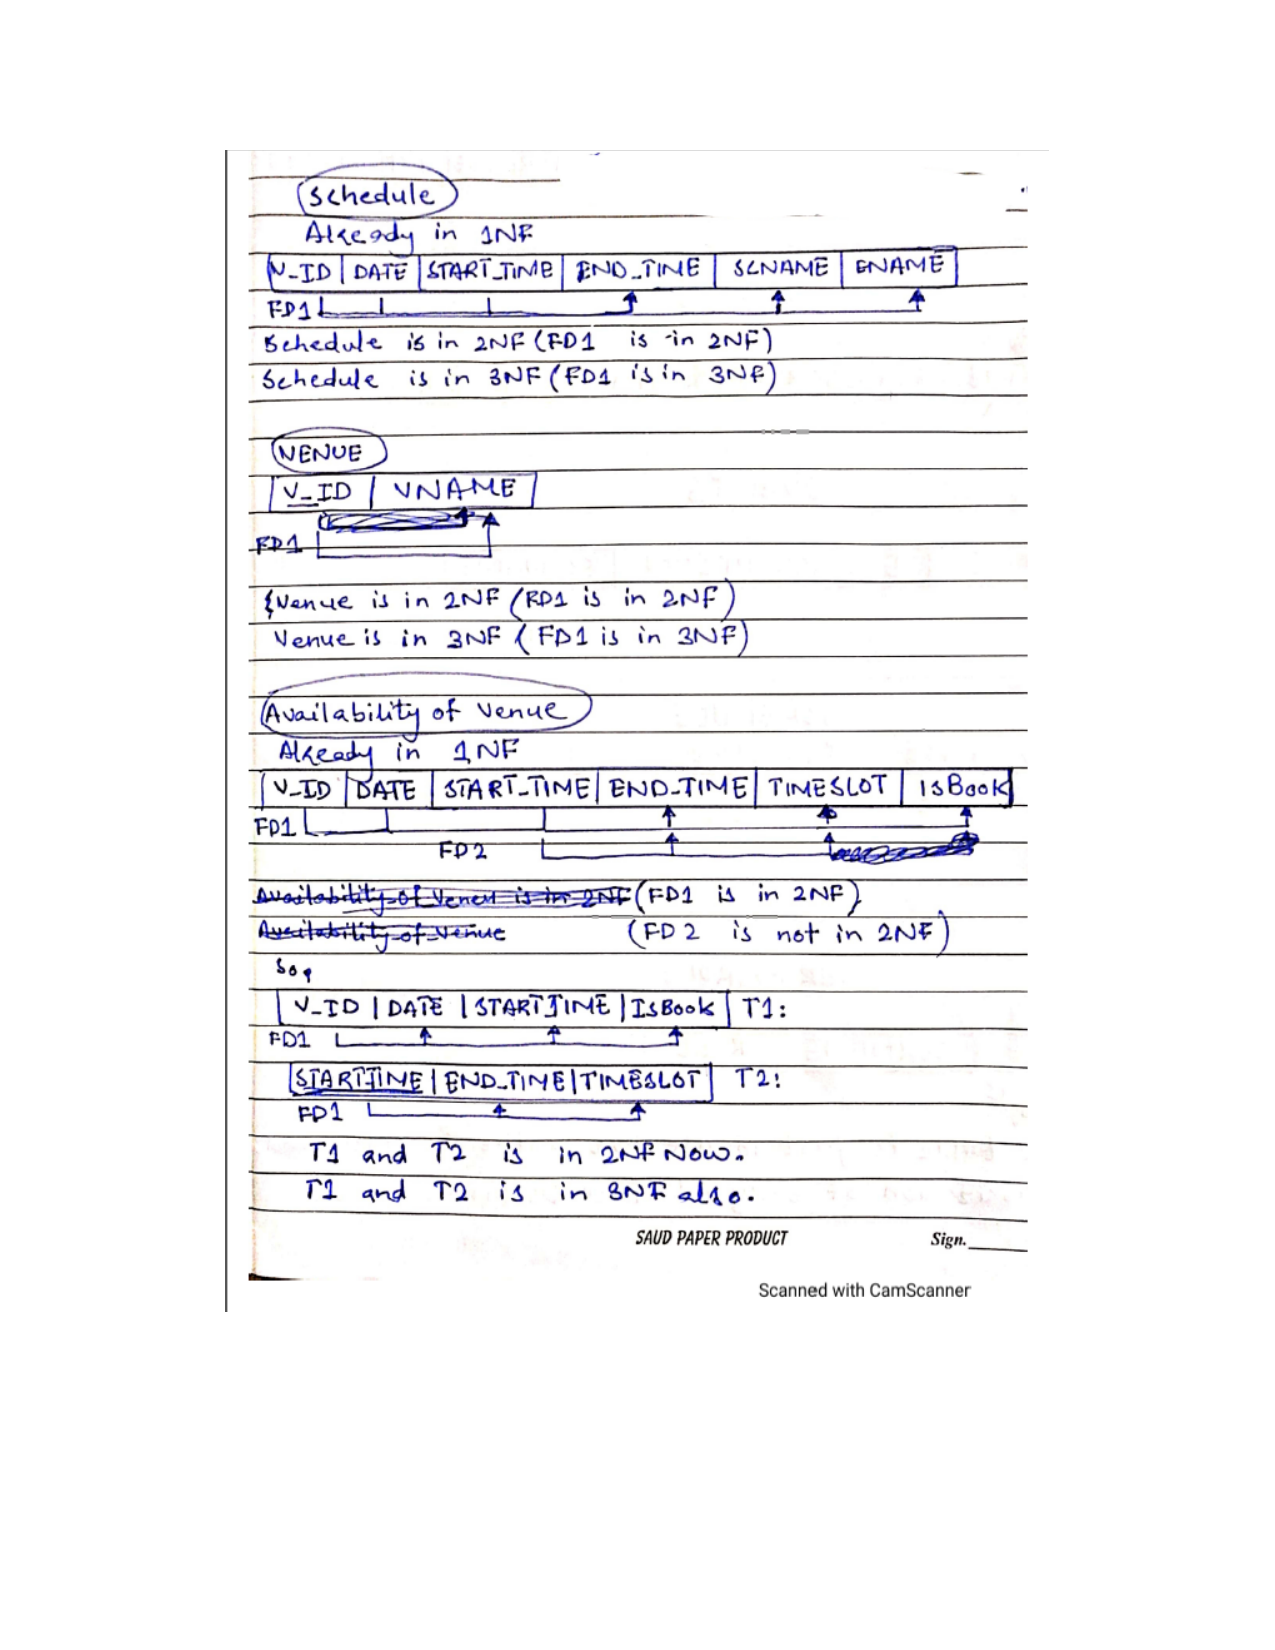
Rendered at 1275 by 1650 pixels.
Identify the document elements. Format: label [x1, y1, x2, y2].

picture [225, 150, 1049, 1312]
